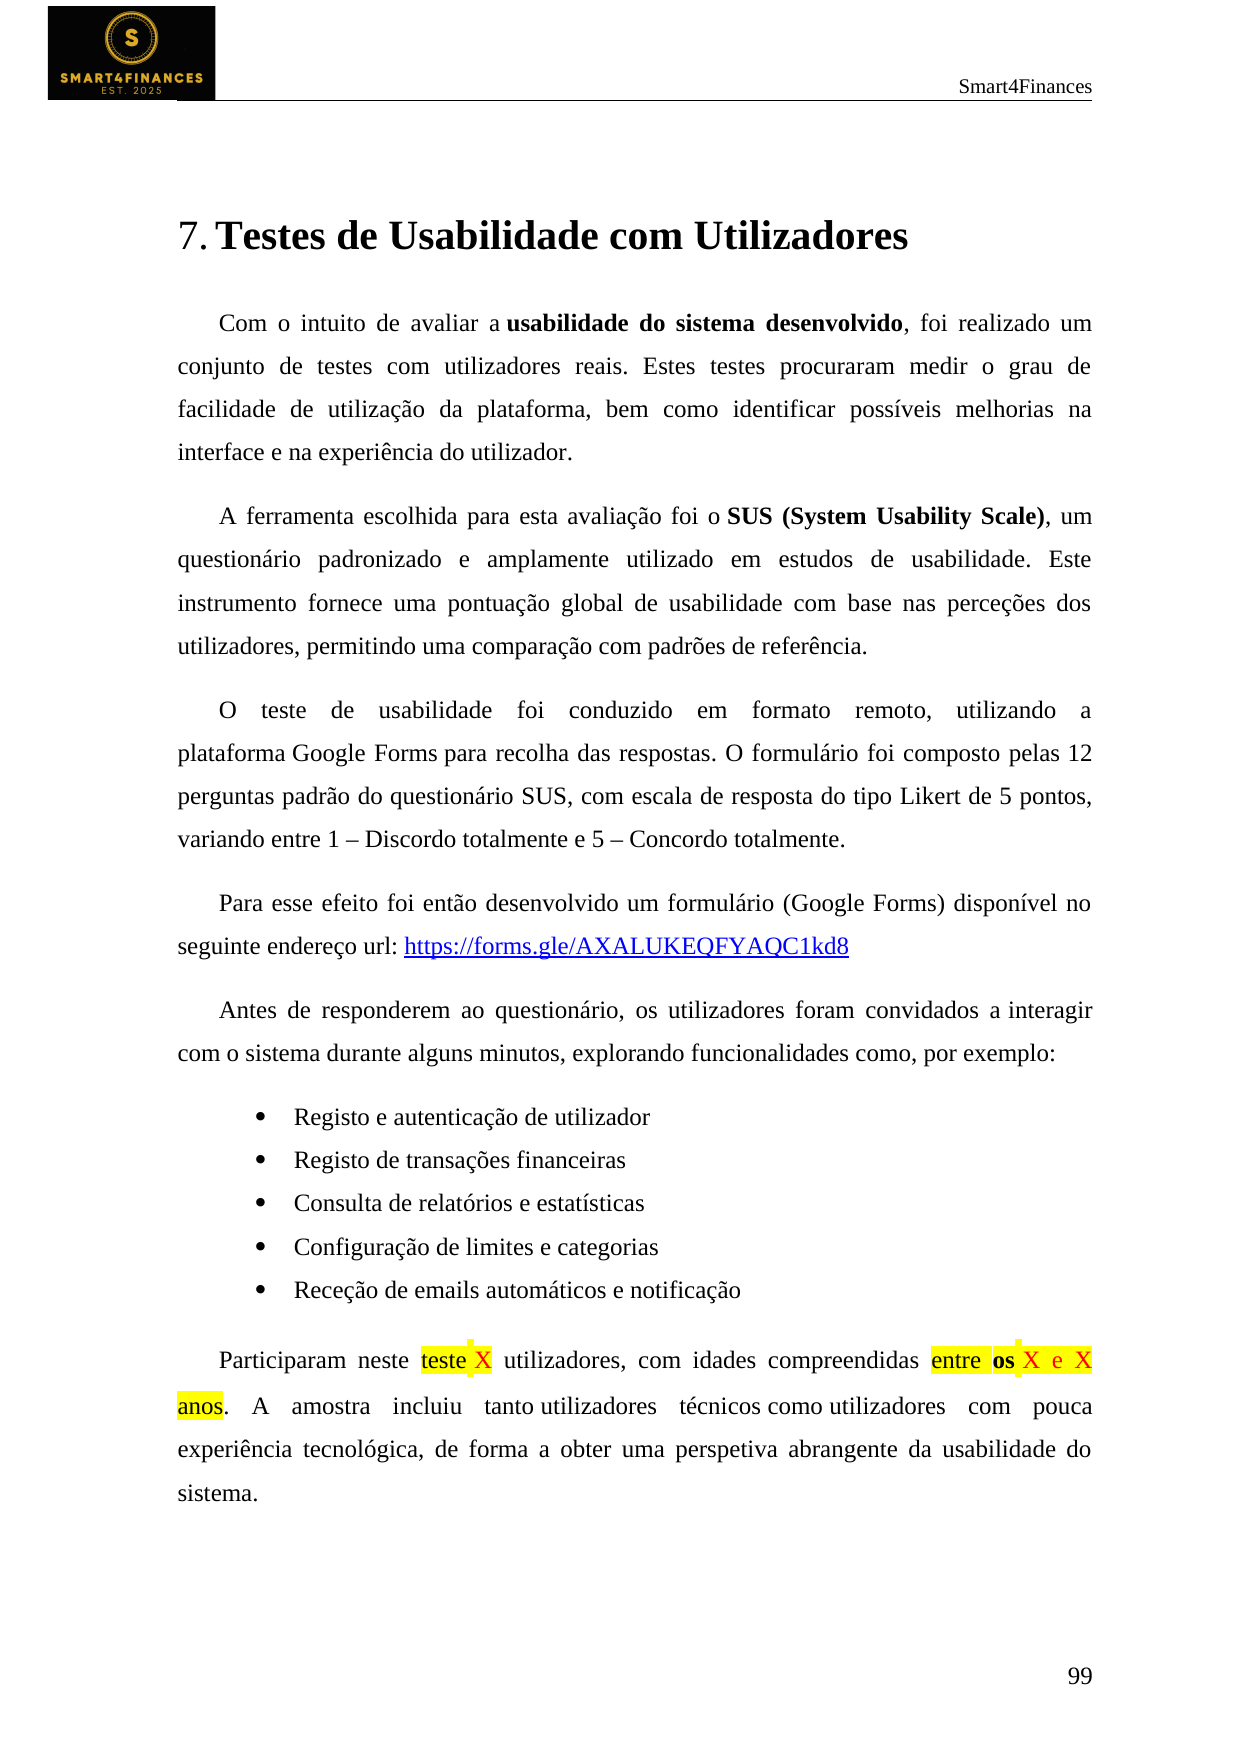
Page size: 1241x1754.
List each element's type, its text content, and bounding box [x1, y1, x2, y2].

list Configuração de limites e categorias [256, 1232, 1092, 1260]
list Registo de transações financeiras [256, 1145, 1092, 1174]
list Receção de emails automáticos e notificação [256, 1275, 1092, 1303]
picture [47, 6, 216, 100]
text Com o intuito de avaliar a usabilidade do sistema desenvolvido, foi realizado um conjunto de testes com utilizadores reais. Estes testes procuraram medir o grau de facilidade de utilização da plataforma, bem como identificar possíveis melhorias na interface e na experiência do utilizador. [177, 308, 1092, 466]
text A ferramenta escolhida para esta avaliação foi o SUS (System Usability Scale), um questionário padronizado e amplamente utilizado em estudos de usabilidade. Este instrumento fornece uma pontuação global de usabilidade com base nas perceções dos utilizadores, permitindo uma comparação com padrões de referência. [177, 501, 1092, 659]
subtitle Testes de Usabilidade com Utilizadores [177, 210, 1092, 258]
list Registo e autenticação de utilizador [256, 1102, 1092, 1131]
list Consulta de relatórios e estatísticas [256, 1188, 1092, 1217]
text Participaram neste teste X utilizadores, com idades compreendidas entre os X e X anos. A amostra incluiu tanto utilizadores técnicos como utilizadores com pouca experiência tecnológica, de forma a obter uma perspetiva abrangente da usabilidade do sistema. [177, 1339, 1092, 1506]
text Antes de responderem ao questionário, os utilizadores foram convidados a interagir com o sistema durante alguns minutos, explorando funcionalidades como, por exemplo: [177, 995, 1092, 1067]
text Para esse efeito foi então desenvolvido um formulário (Google Forms) disponível no seguinte endereço url: https://forms.gle/AXALUKEQFYAQC1kd8 [177, 888, 1092, 960]
text O teste de usabilidade foi conduzido em formato remoto, utilizando a plataforma Google Forms para recolha das respostas. O formulário foi composto pelas 12 perguntas padrão do questionário SUS, com escala de resposta do tipo Likert de 5 pontos, variando entre 1 – Discordo totalmente e 5 – Concordo totalmente. [177, 695, 1092, 853]
